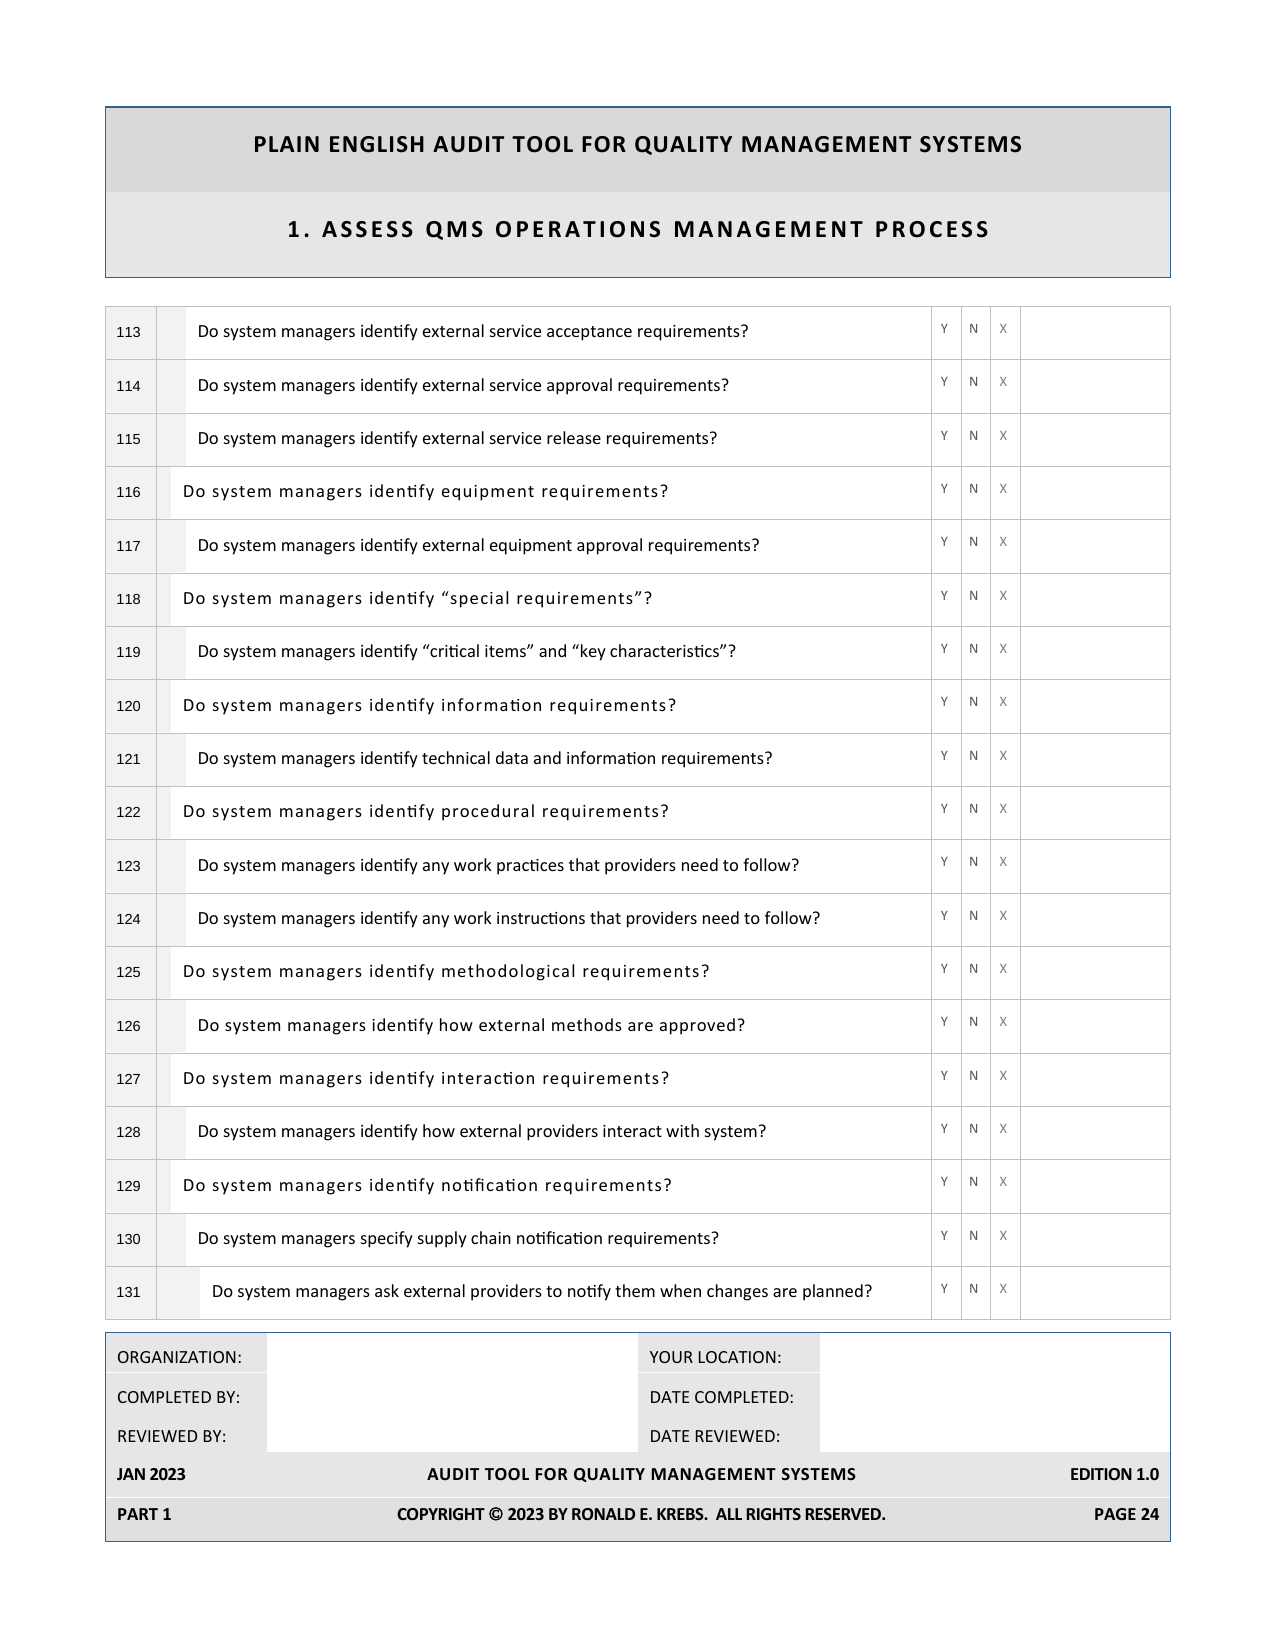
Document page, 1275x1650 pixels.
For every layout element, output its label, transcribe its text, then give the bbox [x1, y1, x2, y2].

table_cell X [991, 840, 1020, 892]
table_cell [1021, 1267, 1170, 1319]
table_cell N [962, 360, 990, 412]
table_cell [1021, 894, 1170, 946]
table_cell [157, 1107, 186, 1159]
table_cell N [962, 734, 990, 786]
table_cell [157, 1214, 186, 1266]
table_cell Y [932, 307, 961, 359]
table_cell [106, 894, 156, 946]
table_cell [1021, 1054, 1170, 1106]
table_cell N [962, 947, 990, 999]
table_cell [157, 467, 171, 519]
table_cell [106, 1160, 156, 1212]
table_cell Y [932, 894, 961, 946]
table_cell Do system managers identify external service release requirements? [186, 414, 931, 466]
table_cell N [962, 894, 990, 946]
table_cell N [962, 467, 990, 519]
table_cell X [991, 360, 1020, 412]
table_cell [1021, 1214, 1170, 1266]
table_cell Y [932, 1160, 961, 1212]
table_cell [106, 1000, 156, 1052]
table_cell [1021, 627, 1170, 679]
table_cell X [991, 1214, 1020, 1266]
table_cell N [962, 414, 990, 466]
table_cell [106, 1054, 156, 1106]
table_cell N [962, 1160, 990, 1212]
table_cell Do system managers identify any work practices that providers need to follow? [186, 840, 931, 892]
table_cell Do system managers identify how external providers interact with system? [186, 1107, 931, 1159]
table_cell [1021, 1107, 1170, 1159]
table_cell N [962, 574, 990, 626]
table_cell [157, 947, 171, 999]
table_cell X [991, 947, 1020, 999]
table_cell [157, 1267, 200, 1319]
table_cell X [991, 1107, 1020, 1159]
table_cell [157, 307, 186, 359]
table_cell N [962, 787, 990, 839]
table_cell X [991, 894, 1020, 946]
table_cell Do system managers identify procedural requirements? [171, 787, 931, 839]
table_cell [106, 307, 156, 359]
table_cell Y [932, 1214, 961, 1266]
table_cell Y [932, 787, 961, 839]
table_cell [106, 414, 156, 466]
table_cell [1021, 947, 1170, 999]
table_cell Do system managers identify notification requirements? [171, 1160, 931, 1212]
table_cell [157, 894, 186, 946]
table_cell X [991, 1000, 1020, 1052]
table_cell [157, 787, 171, 839]
table_cell [1021, 1160, 1170, 1212]
table_cell N [962, 627, 990, 679]
table_cell [106, 467, 156, 519]
table_cell X [991, 414, 1020, 466]
table_cell [1021, 307, 1170, 359]
table_cell Do system managers identify how external methods are approved? [186, 1000, 931, 1052]
table_cell [157, 1160, 171, 1212]
table_cell [157, 680, 171, 732]
table_cell X [991, 627, 1020, 679]
table_cell [157, 360, 186, 412]
table_cell Do system managers identify methodological requirements? [171, 947, 931, 999]
table_cell X [991, 680, 1020, 732]
table_cell Do system managers specify supply chain notification requirements? [186, 1214, 931, 1266]
table_cell [157, 1054, 171, 1106]
table_cell [106, 787, 156, 839]
table_cell [106, 360, 156, 412]
table_cell Y [932, 1107, 961, 1159]
table_cell N [962, 840, 990, 892]
table_cell N [962, 520, 990, 572]
table_cell Do system managers identify external equipment approval requirements? [186, 520, 931, 572]
table_cell [106, 574, 156, 626]
table_cell Y [932, 574, 961, 626]
table_cell [1021, 840, 1170, 892]
table_cell [1021, 360, 1170, 412]
table_cell Y [932, 734, 961, 786]
table_cell [1021, 680, 1170, 732]
table_cell X [991, 307, 1020, 359]
table_cell [1021, 734, 1170, 786]
table_cell [1021, 1000, 1170, 1052]
table_cell Do system managers identify external service acceptance requirements? [186, 307, 931, 359]
table_cell [106, 520, 156, 572]
table_cell Do system managers identify external service approval requirements? [186, 360, 931, 412]
table_cell [1021, 414, 1170, 466]
table_cell X [991, 520, 1020, 572]
table_cell N [962, 1000, 990, 1052]
table_cell [106, 734, 156, 786]
table_cell N [962, 680, 990, 732]
table_cell Y [932, 627, 961, 679]
table_cell [1021, 467, 1170, 519]
table_cell [157, 414, 186, 466]
table_cell Do system managers identify “critical items” and “key characteristics”? [186, 627, 931, 679]
table_cell X [991, 467, 1020, 519]
table_cell Do system managers identify interaction requirements? [171, 1054, 931, 1106]
table_cell [106, 627, 156, 679]
table_cell [157, 734, 186, 786]
table_cell [157, 627, 186, 679]
table_cell Do system managers identify equipment requirements? [171, 467, 931, 519]
table_cell N [962, 1214, 990, 1266]
table_cell Y [932, 1267, 961, 1319]
table_cell [1021, 787, 1170, 839]
table_cell Y [932, 520, 961, 572]
table_cell Y [932, 1054, 961, 1106]
table_cell Do system managers identify technical data and information requirements? [186, 734, 931, 786]
table_cell X [991, 1160, 1020, 1212]
table_cell Do system managers identify any work instructions that providers need to follow? [186, 894, 931, 946]
table_cell Y [932, 467, 961, 519]
table_cell Y [932, 1000, 961, 1052]
table_cell Do system managers ask external providers to notify them when changes are planned? [200, 1267, 931, 1319]
table_cell [157, 574, 171, 626]
table_cell [157, 840, 186, 892]
table_cell [157, 1000, 186, 1052]
table_cell Do system managers identify “special requirements”? [171, 574, 931, 626]
table_cell N [962, 307, 990, 359]
table_cell [106, 680, 156, 732]
table_cell [106, 1107, 156, 1159]
table_cell Y [932, 840, 961, 892]
table_cell Do system managers identify information requirements? [171, 680, 931, 732]
table_cell [1021, 574, 1170, 626]
table_cell Y [932, 947, 961, 999]
table_cell [106, 1267, 156, 1319]
table_cell X [991, 1267, 1020, 1319]
table_cell N [962, 1054, 990, 1106]
table_cell [1021, 520, 1170, 572]
table_cell X [991, 787, 1020, 839]
table_cell [106, 840, 156, 892]
table_cell Y [932, 360, 961, 412]
table_cell N [962, 1107, 990, 1159]
table_cell X [991, 1054, 1020, 1106]
table_cell [157, 520, 186, 572]
table_cell N [962, 1267, 990, 1319]
table_cell [106, 1214, 156, 1266]
table_cell Y [932, 680, 961, 732]
table_cell X [991, 574, 1020, 626]
table_cell X [991, 734, 1020, 786]
table_cell [106, 947, 156, 999]
table_cell Y [932, 414, 961, 466]
